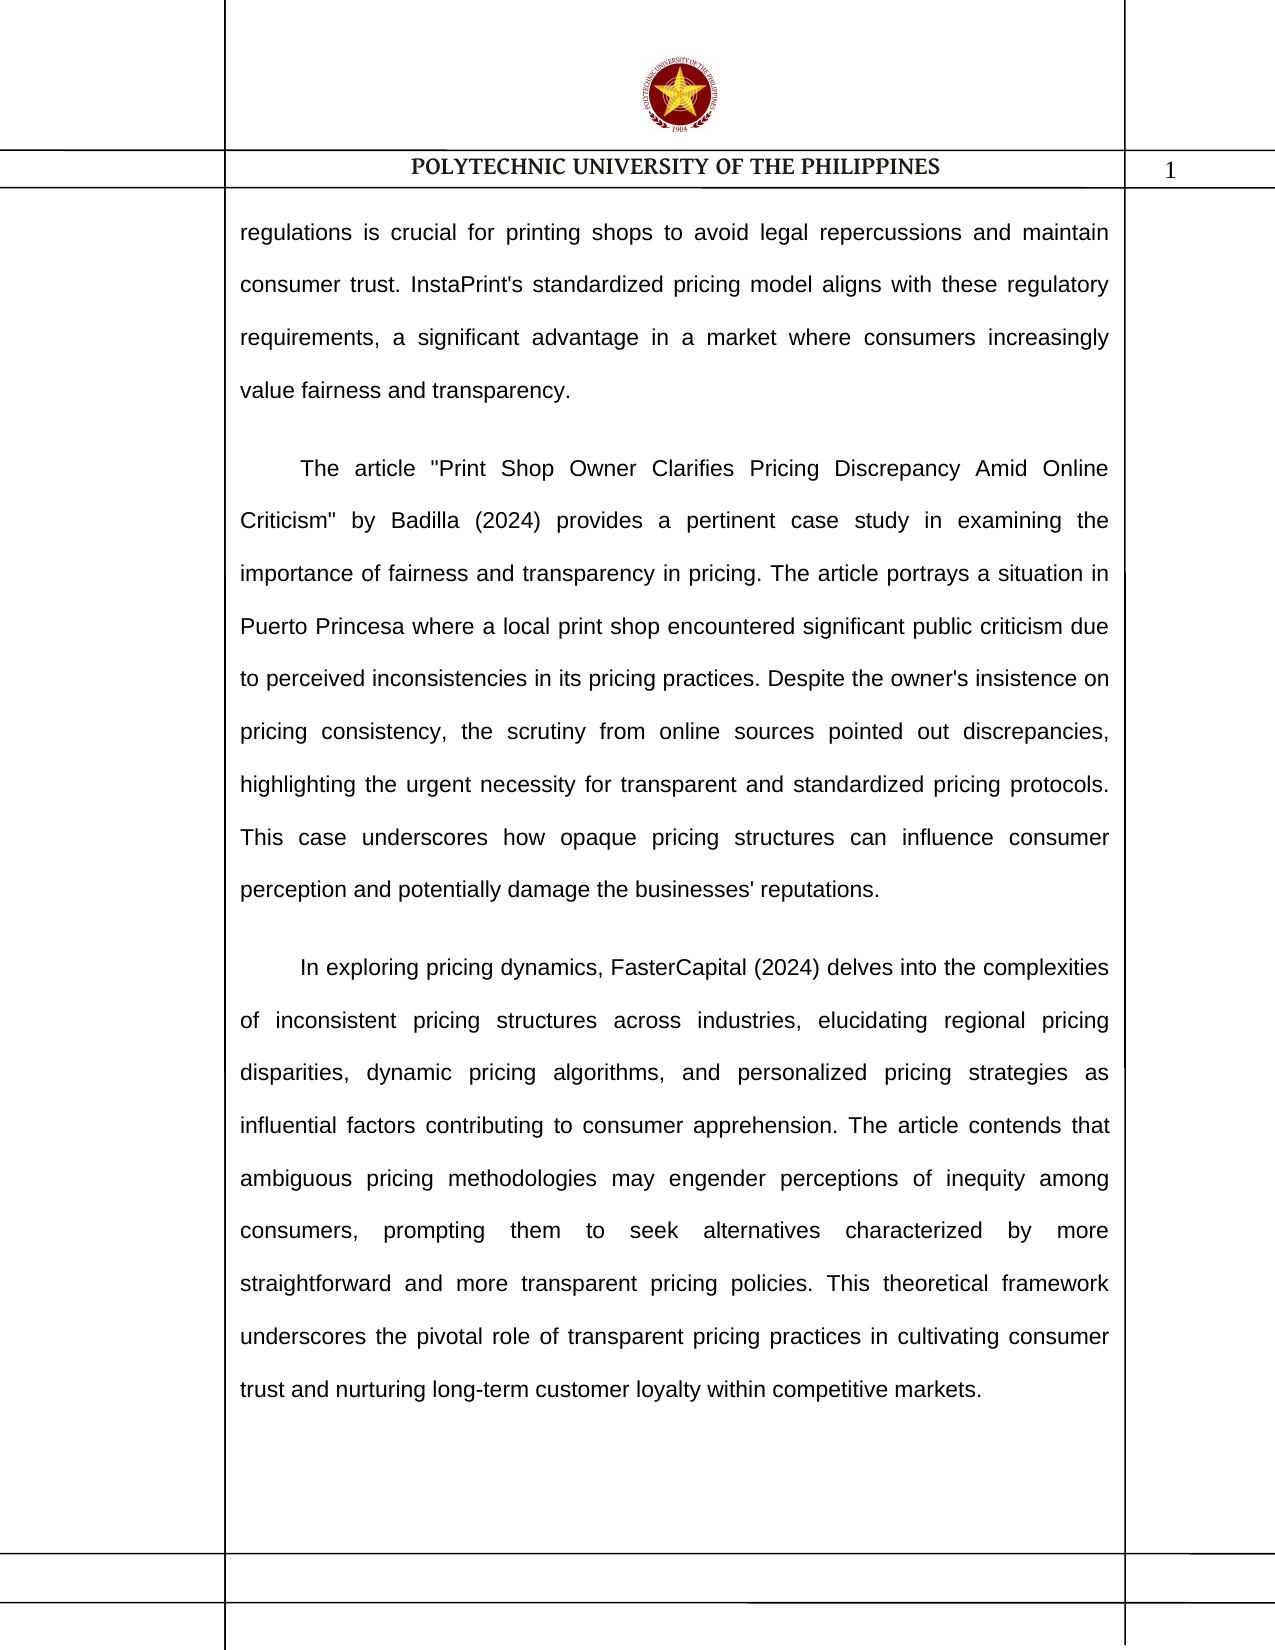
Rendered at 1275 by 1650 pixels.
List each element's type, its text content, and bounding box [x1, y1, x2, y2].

text In exploring pricing dynamics, FasterCapital (2024) delves into the complexities of inconsistent pricing structures across industries, elucidating regional pricing disparities, dynamic pricing algorithms, and personalized pricing strategies as influential factors contributing to consumer apprehension. The article contends that ambiguous pricing methodologies may engender perceptions of inequity among consumers, prompting them to seek alternatives characterized by more straightforward and more transparent pricing policies. This theoretical framework underscores the pivotal role of transparent pricing practices in cultivating consumer trust and nurturing long-term customer loyalty within competitive markets. [240, 954, 1110, 1402]
picture [642, 57, 718, 133]
text The article "Print Shop Owner Clarifies Pricing Discrepancy Amid Online Criticism" by Badilla (2024) provides a pertinent case study in examining the importance of fairness and transparency in pricing. The article portrays a situation in Puerto Princesa where a local print shop encountered significant public criticism due to perceived inconsistencies in its pricing practices. Despite the owner's insistence on pricing consistency, the scrutiny from online sources pointed out discrepancies, highlighting the urgent necessity for transparent and standardized pricing protocols. This case underscores how opaque pricing structures can influence consumer perception and potentially damage the businesses' reputations. [240, 454, 1110, 902]
